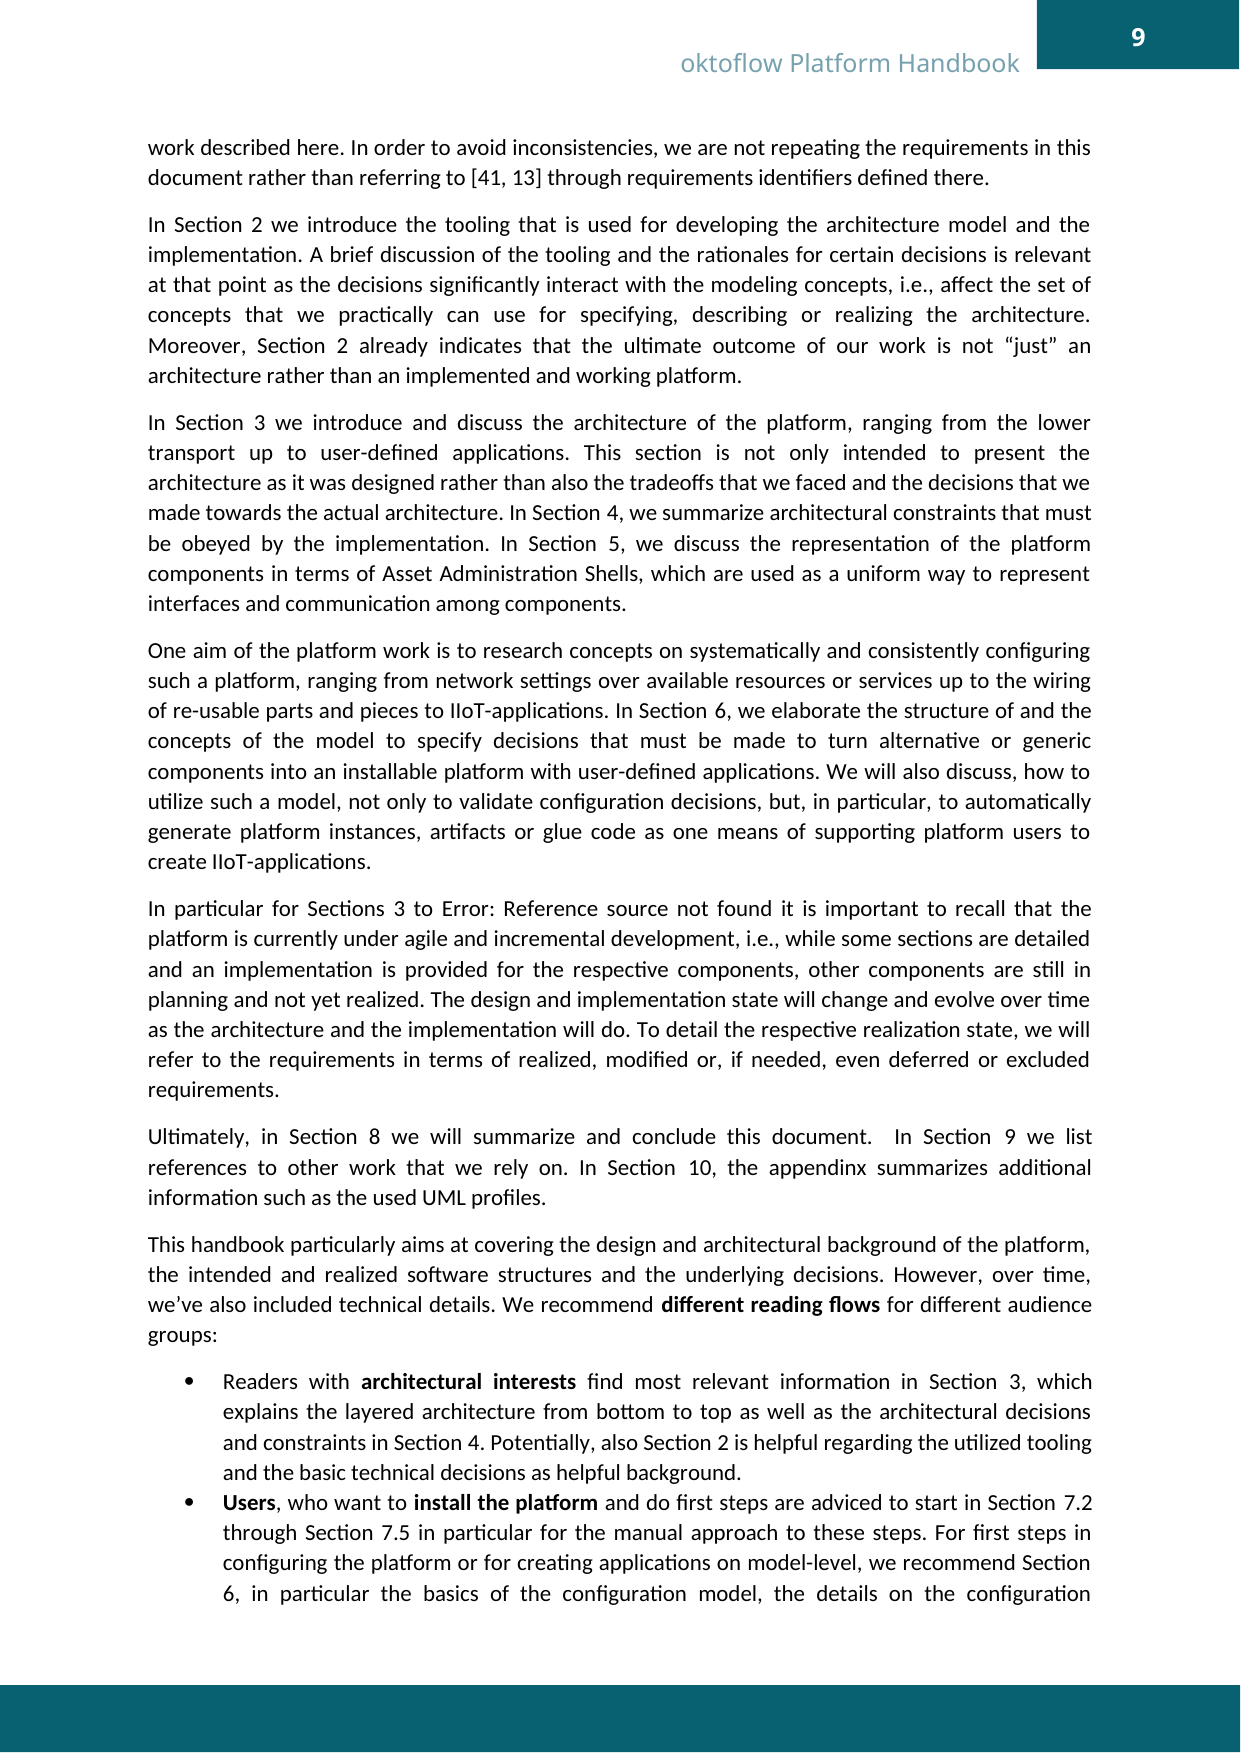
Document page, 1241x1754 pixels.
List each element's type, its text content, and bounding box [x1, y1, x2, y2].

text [148, 133, 1093, 191]
text One aim of the platform work is to research concepts on systematically and consistently configuring such a platform, ranging from network settings over available resources or services up to the wiring of re-usable parts and pieces to IIoT-applications. In Section 6, we elaborate the structure of and the concepts of the model to specify decisions that must be made to turn alternative or generic components into an installable platform with user-defined applications. We will also discuss, how to utilize such a model, not only to validate configuration decisions, but, in particular, to automatically generate platform instances, artifacts or glue code as one means of supporting platform users to create IIoT-applications. [148, 636, 1093, 876]
text Ultimately, in Section 8 we will summarize and conclude this document. In Section 9 we list references to other work that we rely on. In Section 10, the appendinx summarizes additional information such as the used UML profiles. [148, 1122, 1093, 1211]
text In Section 3 we introduce and discuss the architecture of the platform, ranging from the lower transport up to user-defined applications. This section is not only intended to present the architecture as it was designed rather than also the tradeoffs that we faced and the decisions that we made towards the actual architecture. In Section 4, we summarize architectural constraints that must be obeyed by the implementation. In Section 5, we discuss the representation of the platform components in terms of Asset Administration Shells, which are used as a uniform way to represent interfaces and communication among components. [148, 408, 1093, 617]
text This handbook particularly aims at covering the design and architectural background of the platform, the intended and realized software structures and the underlying decisions. However, over time, we’ve also included technical details. We recommend different reading flows for different audience groups: [148, 1230, 1093, 1348]
text In Section 2 we introduce the tooling that is used for developing the architecture model and the implementation. A brief discussion of the tooling and the rationales for certain decisions is relevant at that point as the decisions significantly interact with the modeling concepts, i.e., affect the set of concepts that we practically can use for specifying, describing or realizing the architecture. Moreover, Section 2 already indicates that the ultimate outcome of our work is not “just” an architecture rather than an implemented and working platform. [148, 210, 1093, 389]
list Readers with architectural interests find most relevant information in Section 3, which explains the layered architecture from bottom to top as well as the architectural decisions and constraints in Section 4. Potentially, also Section 2 is helpful regarding the utilized tooling and the basic technical decisions as helpful background. [185, 1367, 1093, 1486]
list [185, 1488, 1093, 1607]
